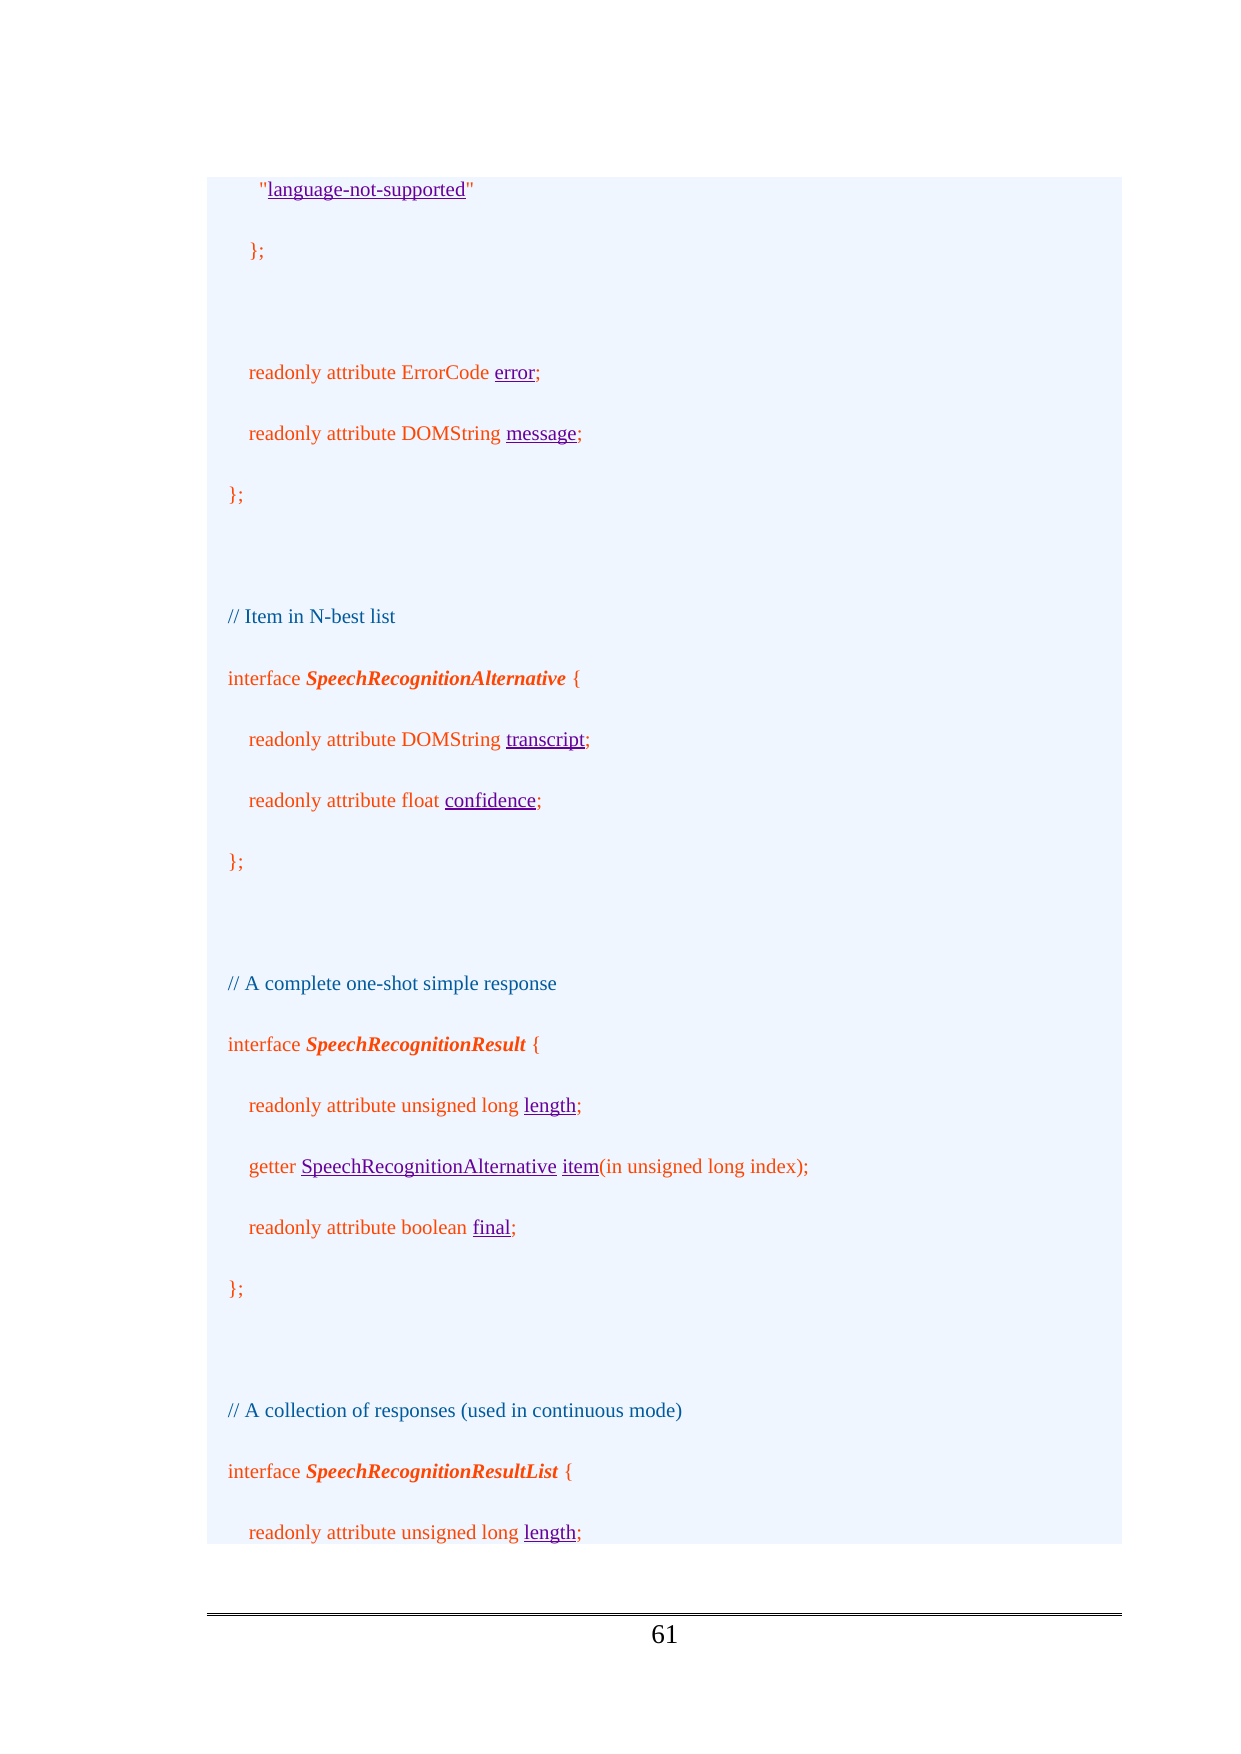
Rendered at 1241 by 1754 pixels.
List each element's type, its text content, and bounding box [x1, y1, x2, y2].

text getter SpeechRecognitionAlternative item(in unsigned long index); [207, 1154, 1122, 1178]
text }; [207, 1276, 1122, 1300]
text // A collection of responses (used in continuous mode) [207, 1398, 1122, 1422]
text interface SpeechRecognitionResultList { [207, 1459, 1122, 1483]
text readonly attribute ErrorCode error; [207, 360, 1122, 384]
text }; [207, 849, 1122, 873]
text readonly attribute boolean final; [207, 1215, 1122, 1239]
text }; [207, 238, 1122, 262]
text "language-not-supported" [207, 177, 1122, 201]
text readonly attribute float confidence; [207, 788, 1122, 812]
text readonly attribute unsigned long length; [207, 1093, 1122, 1117]
text readonly attribute unsigned long length; [207, 1520, 1122, 1544]
text }; [207, 482, 1122, 506]
text interface SpeechRecognitionAlternative { [207, 666, 1122, 689]
text // A complete one-shot simple response [207, 971, 1122, 995]
text interface SpeechRecognitionResult { [207, 1032, 1122, 1056]
text readonly attribute DOMString message; [207, 421, 1122, 445]
text // Item in N-best list [207, 604, 1122, 628]
text readonly attribute DOMString transcript; [207, 727, 1122, 751]
